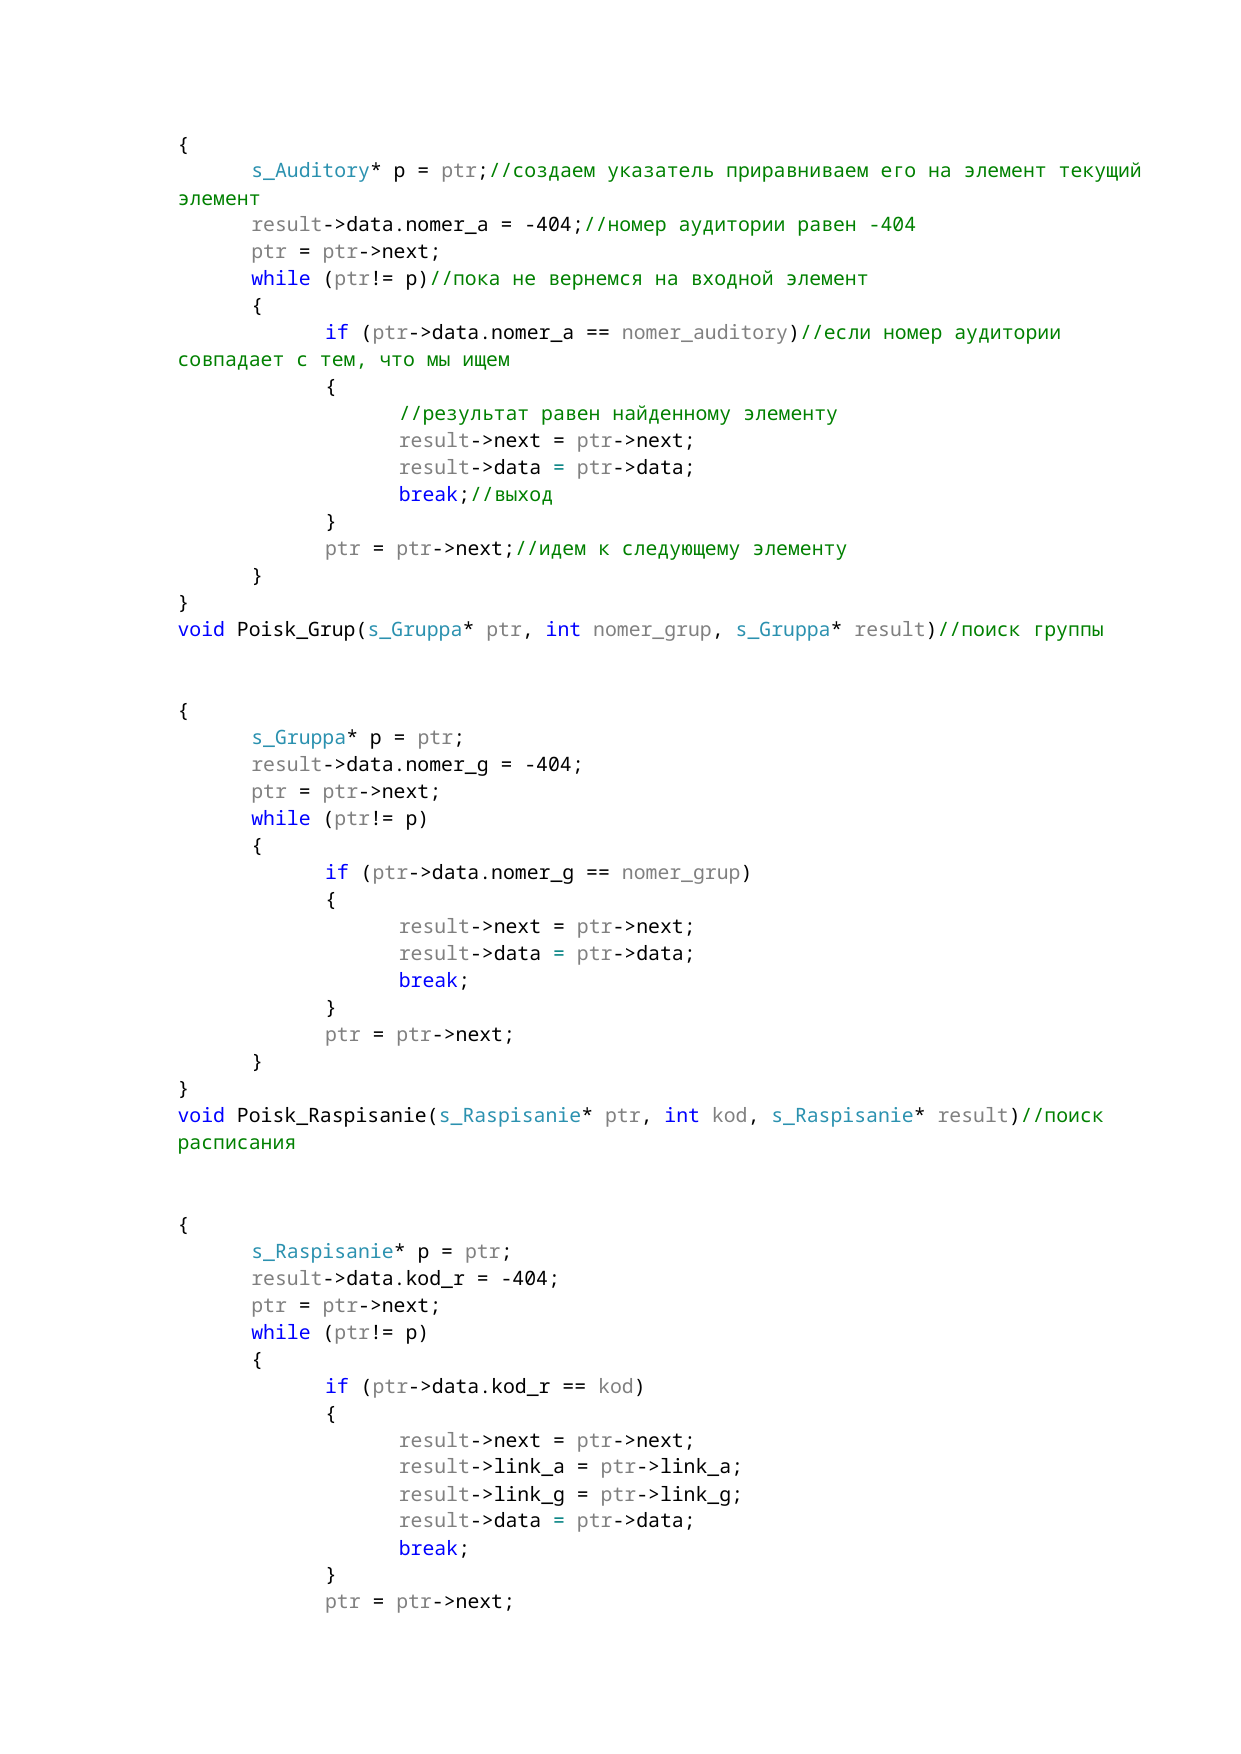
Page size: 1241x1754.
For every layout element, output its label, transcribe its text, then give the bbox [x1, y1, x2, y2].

text } [177, 561, 1152, 588]
text void Poisk_Grup(s_Gruppa* ptr, int nomer_grup, s_Gruppa* result)//поиск группы [177, 615, 1152, 696]
text result->next = ptr->next; [177, 912, 1152, 939]
text while (ptr!= p) [177, 1318, 1152, 1345]
text void Poisk_Raspisanie(s_Raspisanie* ptr, int kod, s_Raspisanie* result)//поиск расписания [177, 1101, 1152, 1155]
text result->link_a = ptr->link_a; [177, 1453, 1152, 1480]
text break; [177, 966, 1152, 993]
text result->data.nomer_a = -404;//номер аудитории равен -404 [177, 211, 1152, 238]
text s_Gruppa* p = ptr; [177, 723, 1152, 750]
text result->data = ptr->data; [177, 453, 1152, 481]
text result->data = ptr->data; [177, 939, 1152, 966]
text ptr = ptr->next; [177, 777, 1152, 804]
text ptr = ptr->next; [177, 238, 1152, 265]
text result->next = ptr->next; [177, 427, 1152, 453]
text ptr = ptr->next; [177, 1588, 1152, 1615]
text } [177, 1047, 1152, 1074]
text result->data.kod_r = -404; [177, 1264, 1152, 1291]
text //результат равен найденному элементу [177, 399, 1152, 427]
text } [177, 1561, 1152, 1588]
text { [177, 885, 1152, 912]
text s_Auditory* p = ptr;//создаем указатель приравниваем его на элемент текущий элемент [177, 157, 1152, 211]
text while (ptr!= p) [177, 804, 1152, 831]
text result->next = ptr->next; [177, 1426, 1152, 1453]
text ptr = ptr->next; [177, 1291, 1152, 1318]
text } [177, 507, 1152, 534]
text result->data.nomer_g = -404; [177, 750, 1152, 777]
text break; [177, 1534, 1152, 1561]
text } [177, 1074, 1152, 1101]
text result->link_g = ptr->link_g; [177, 1480, 1152, 1507]
text { [177, 373, 1152, 399]
text { [177, 1210, 1152, 1237]
text break;//выход [177, 481, 1152, 507]
text { [177, 292, 1152, 319]
text { [177, 1399, 1152, 1426]
text { [177, 696, 1152, 723]
text while (ptr!= p)//пока не вернемся на входной элемент [177, 265, 1152, 292]
text ptr = ptr->next; [177, 1020, 1152, 1047]
text } [177, 588, 1152, 615]
text { [177, 130, 1152, 157]
text if (ptr->data.kod_r == kod) [177, 1372, 1152, 1399]
text if (ptr->data.nomer_a == nomer_auditory)//если номер аудитории совпадает с тем, что мы ищем [177, 319, 1152, 373]
text { [177, 1345, 1152, 1372]
text result->data = ptr->data; [177, 1507, 1152, 1534]
text s_Raspisanie* p = ptr; [177, 1237, 1152, 1264]
text ptr = ptr->next;//идем к следующему элементу [177, 534, 1152, 561]
text if (ptr->data.nomer_g == nomer_grup) [177, 858, 1152, 885]
text { [177, 831, 1152, 858]
text } [177, 993, 1152, 1020]
